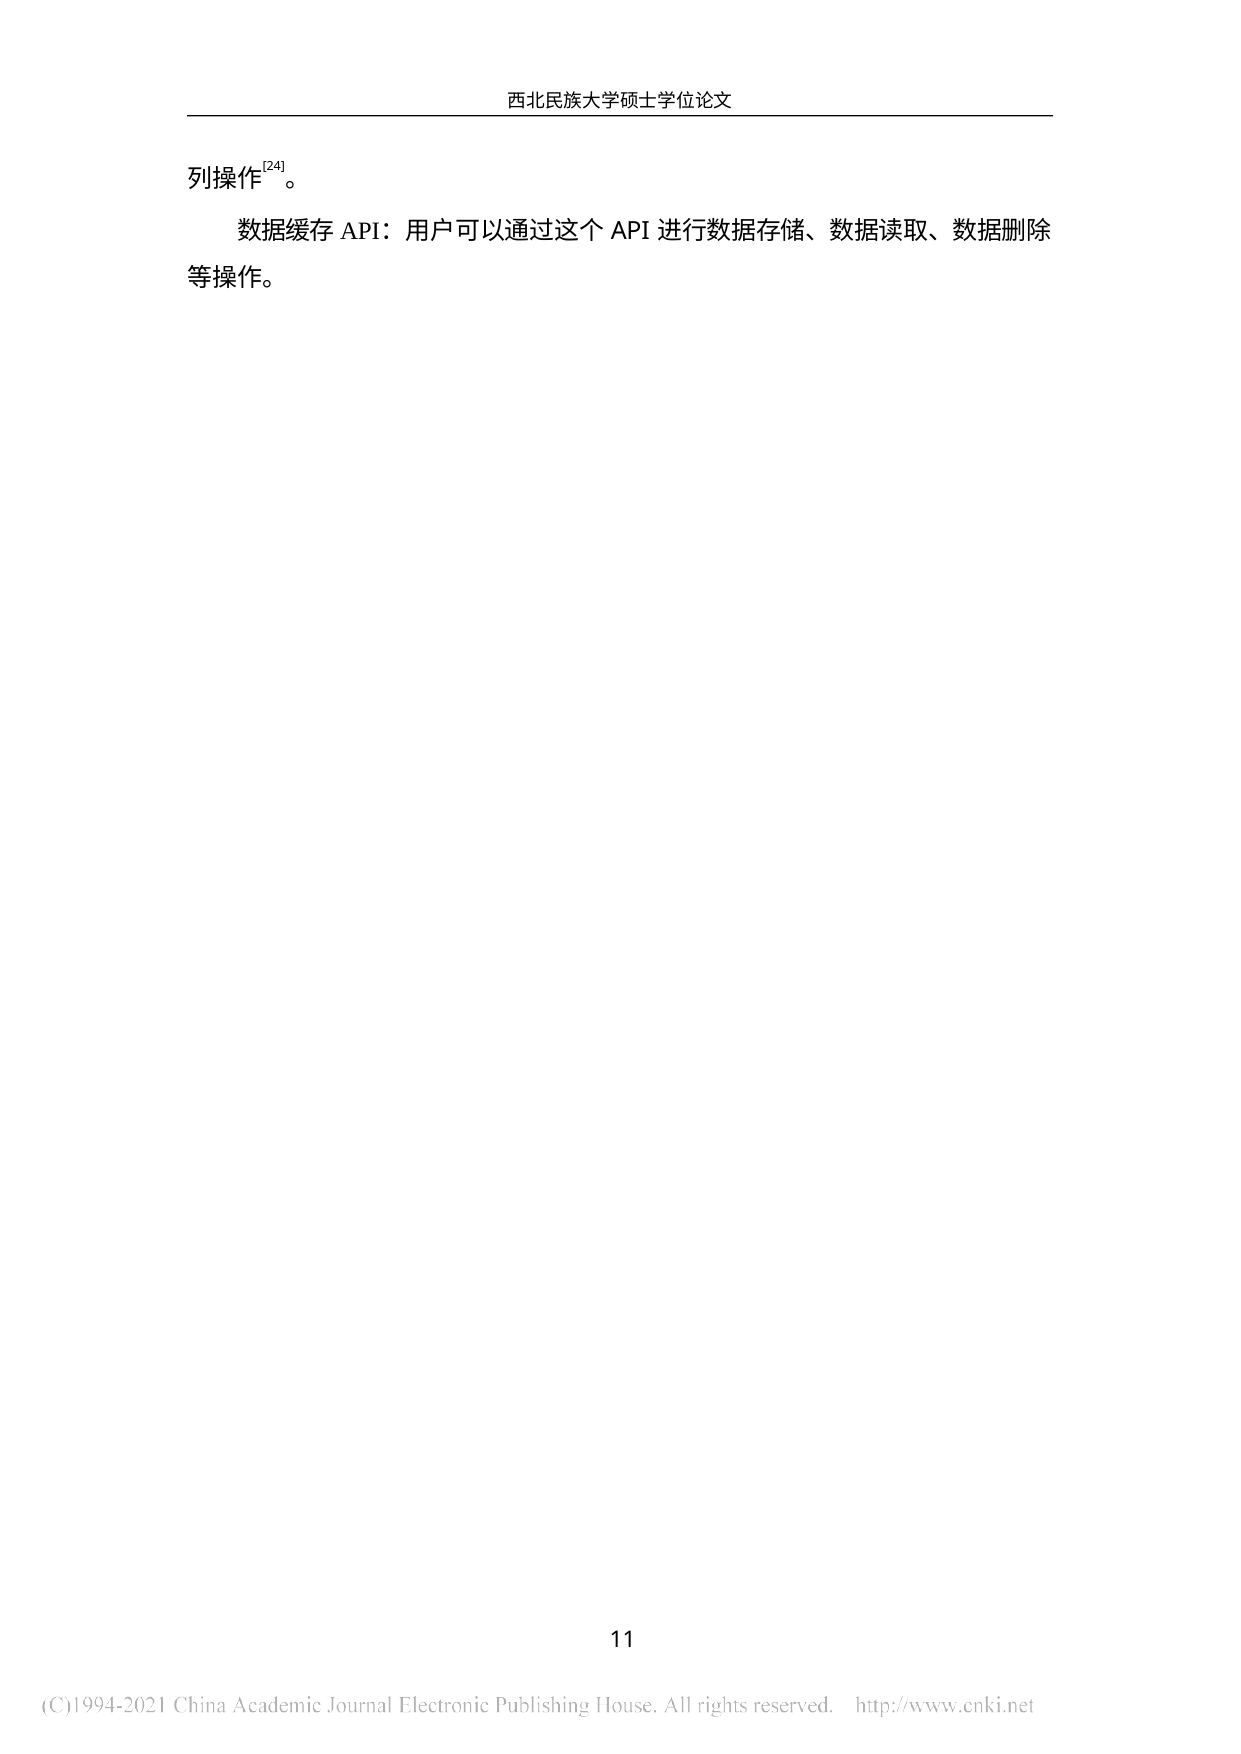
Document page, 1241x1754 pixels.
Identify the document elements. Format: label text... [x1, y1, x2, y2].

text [187, 142, 1059, 194]
text 数据缓存 API：用户可以通过这个 API 进行数据存储、数据读取、数据删除等操作。 [187, 210, 1053, 294]
picture [42, 1696, 832, 1717]
picture [855, 1696, 1034, 1717]
